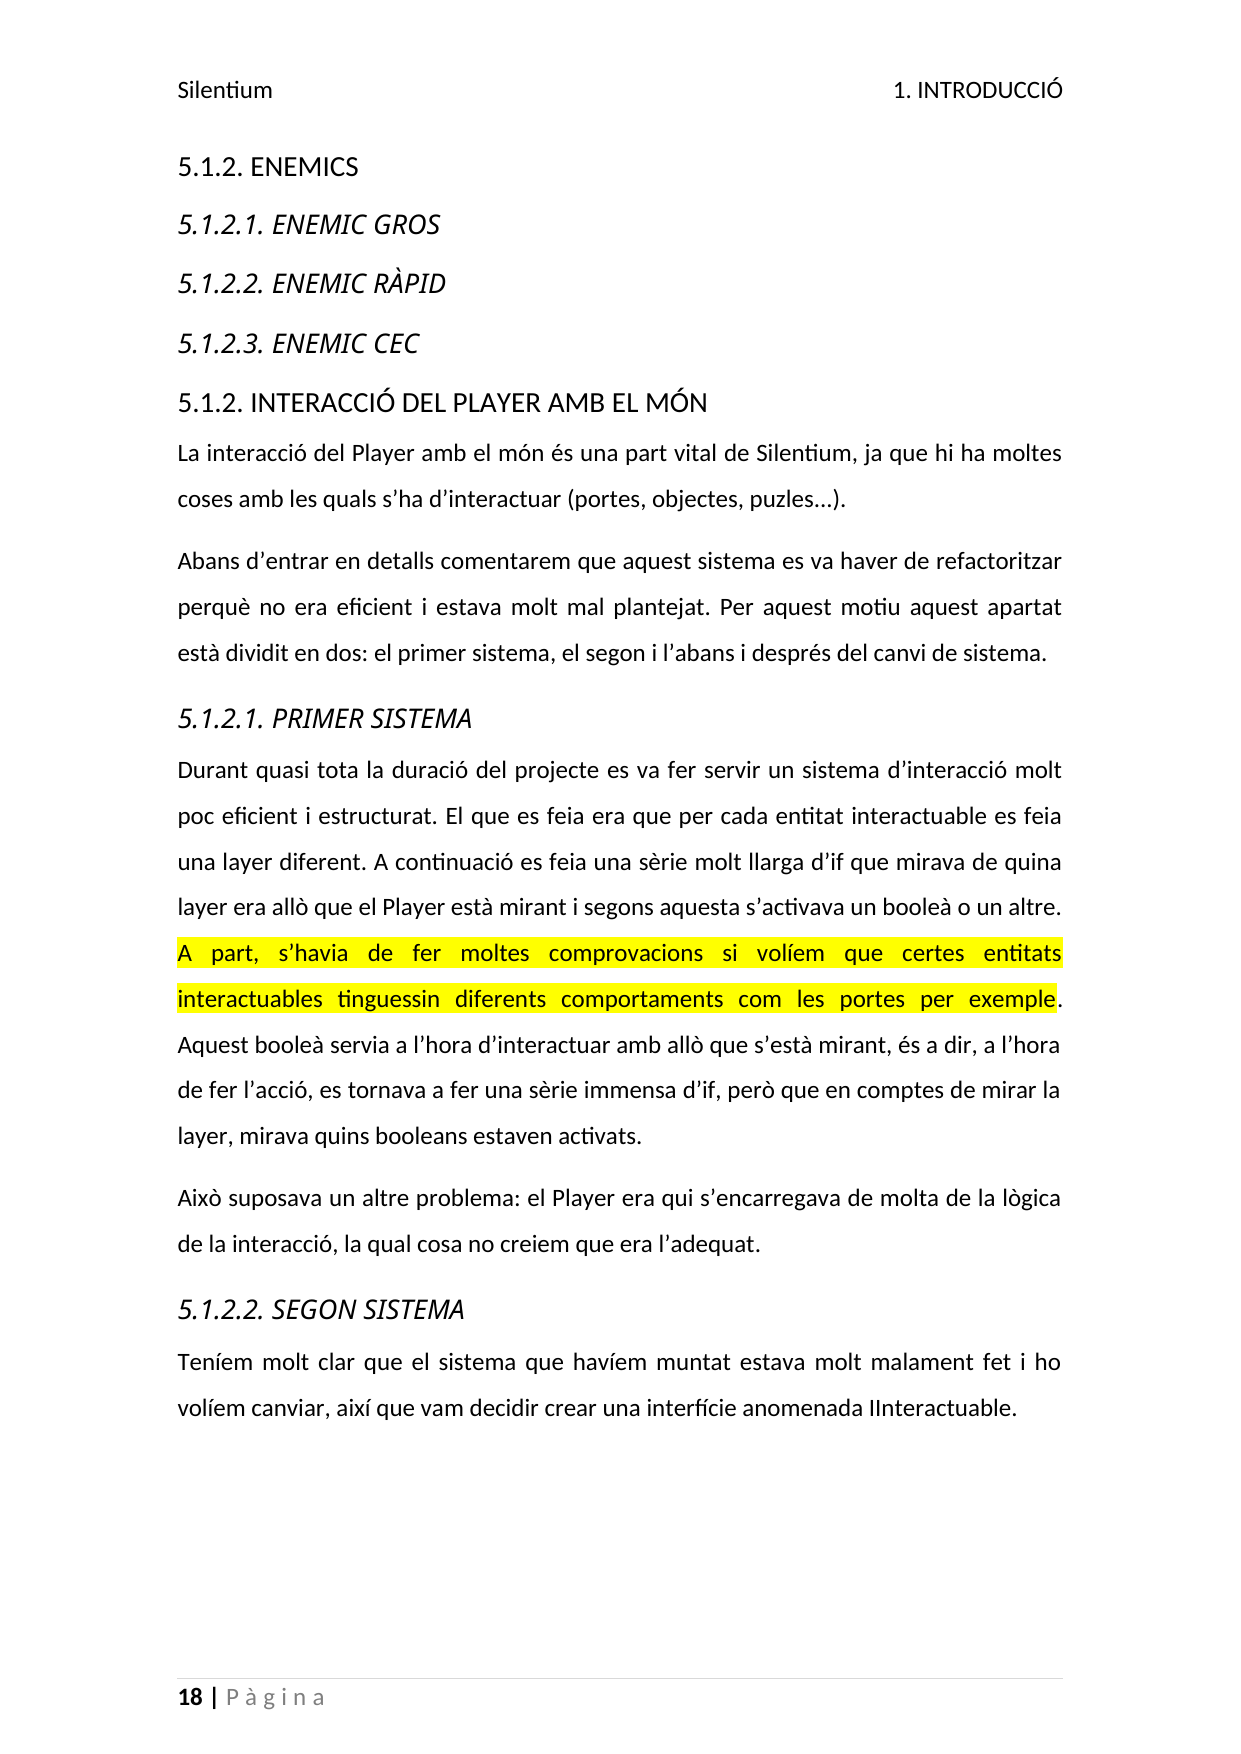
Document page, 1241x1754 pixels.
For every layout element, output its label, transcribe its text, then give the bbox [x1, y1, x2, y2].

text Durant quasi tota la duració del projecte es va fer servir un sistema d’interacció molt poc eficient i estructurat. El que es feia era que per cada entitat interactuable es feia una layer diferent. A continuació es feia una sèrie molt llarga d’if que mirava de quina layer era allò que el Player està mirant i segons aquesta s’activava un booleà o un altre. A part, s’havia de fer moltes comprovacions si volíem que certes entitats interactuables tinguessin diferents comportaments com les portes per exemple. Aquest booleà servia a l’hora d’interactuar amb allò que s’està mirant, és a dir, a l’hora de fer l’acció, es tornava a fer una sèrie immensa d’if, però que en comptes de mirar la layer, mirava quins booleans estaven activats. [177, 754, 1063, 937]
text Abans d’entrar en detalls comentarem que aquest sistema es va haver de refactoritzar perquè no era eficient i estava molt mal plantejat. Per aquest motiu aquest apartat està dividit en dos: el primer sistema, el segon i l’abans i després del canvi de sistema. [177, 545, 1063, 667]
subtitle 5.1.2. ENEMICS [177, 148, 1063, 183]
subtitle 5.1.2.1. PRIMER SISTEMA [177, 699, 1063, 736]
subtitle 5.1.2.2. SEGON SISTEMA [177, 1291, 1063, 1328]
text Això suposava un altre problema: el Player era qui s’encarregava de molta de la lògica de la interacció, la qual cosa no creiem que era l’adequat. [177, 1183, 1063, 1259]
subtitle 5.1.2.2. ENEMIC RÀPID [177, 265, 1063, 302]
subtitle 5.1.2.1. ENEMIC GROS [177, 205, 1063, 242]
subtitle 5.1.2.3. ENEMIC CEC [177, 324, 1063, 361]
text Teníem molt clar que el sistema que havíem muntat estava molt malament fet i ho volíem canviar, així que vam decidir crear una interfície anomenada IInteractuable. [177, 1346, 1063, 1422]
text Durant quasi tota la duració del projecte es va fer servir un sistema d’interacció molt poc eficient i estructurat. El que es feia era que per cada entitat interactuable es feia una layer diferent. A continuació es feia una sèrie molt llarga d’if que mirava de quina layer era allò que el Player està mirant i segons aquesta s’activava un booleà o un altre. A part, s’havia de fer moltes comprovacions si volíem que certes entitats interactuables tinguessin diferents comportaments com les portes per exemple. Aquest booleà servia a l’hora d’interactuar amb allò que s’està mirant, és a dir, a l’hora de fer l’acció, es tornava a fer una sèrie immensa d’if, però que en comptes de mirar la layer, mirava quins booleans estaven activats. [177, 968, 1063, 1151]
text La interacció del Player amb el món és una part vital de Silentium, ja que hi ha moltes coses amb les quals s’ha d’interactuar (portes, objectes, puzles...). [177, 437, 1063, 513]
subtitle 5.1.2. INTERACCIÓ DEL PLAYER AMB EL MÓN [177, 384, 1063, 419]
